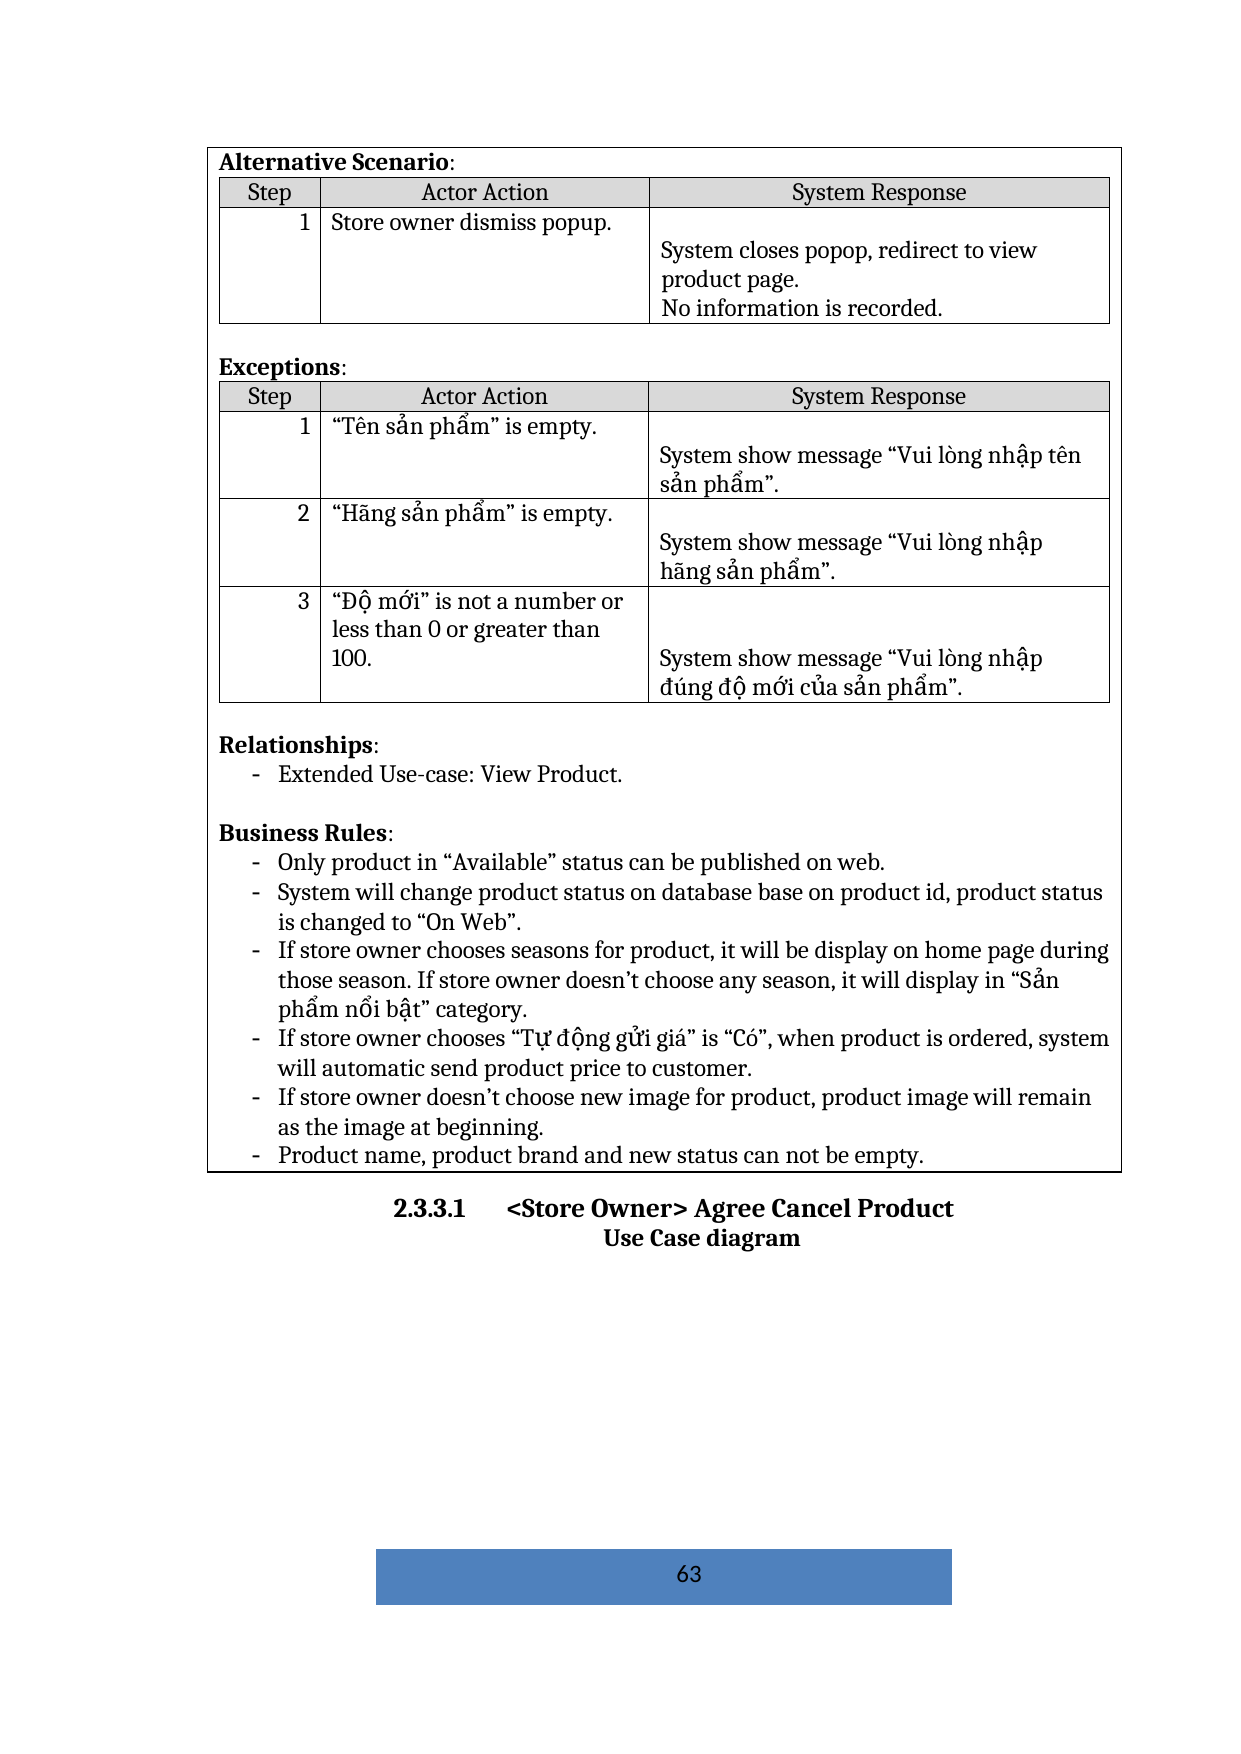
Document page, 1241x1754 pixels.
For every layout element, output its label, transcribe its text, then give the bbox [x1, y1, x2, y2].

list Use Case diagram [282, 1224, 1122, 1253]
subtitle <Store Owner> Agree Cancel Product [393, 1193, 1122, 1224]
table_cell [208, 148, 1121, 1171]
